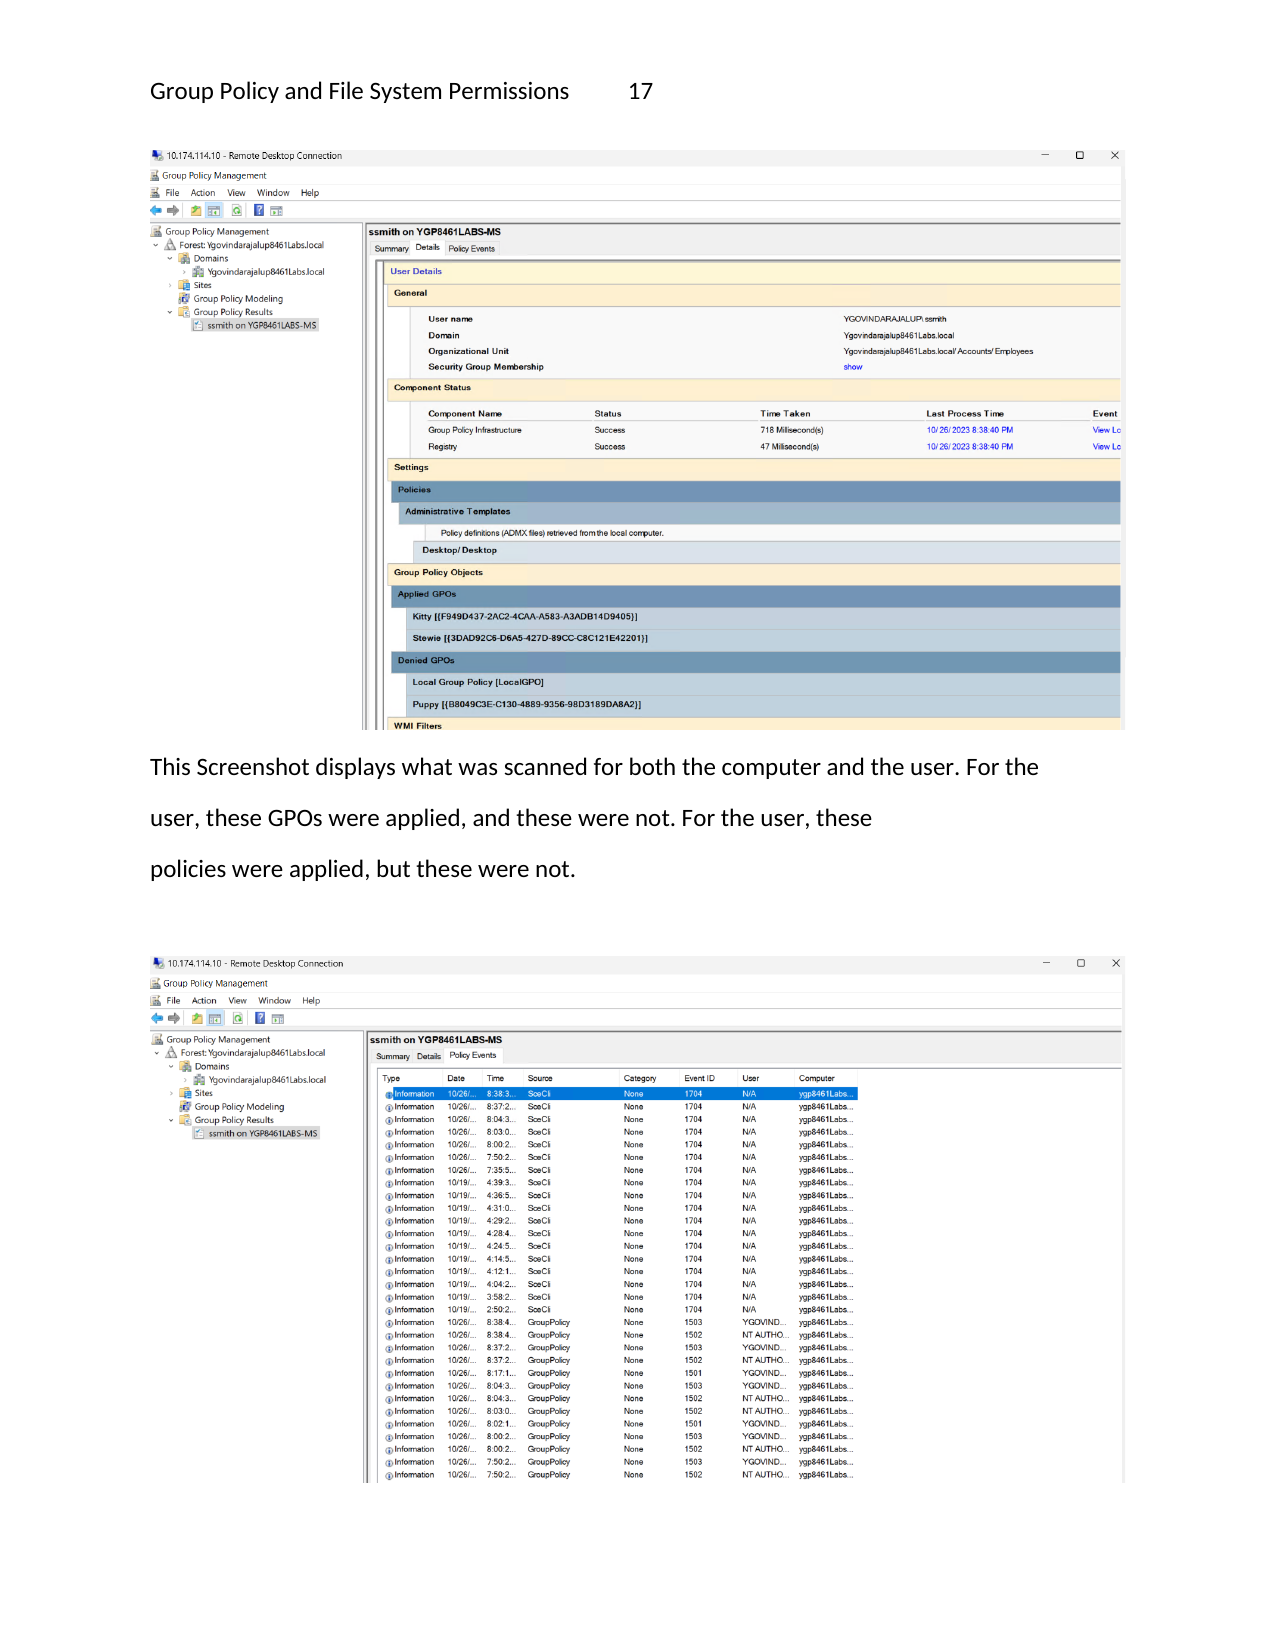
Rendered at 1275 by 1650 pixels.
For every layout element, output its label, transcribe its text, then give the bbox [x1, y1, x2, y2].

picture [150, 150, 1125, 730]
text user, these GPOs were applied, and these were not. For the user, these [150, 802, 1125, 832]
text policies were applied, but these were not. [150, 853, 1125, 884]
text This Screenshot displays what was scanned for both the computer and the user. For the [150, 751, 1125, 781]
picture [150, 956, 1125, 1483]
